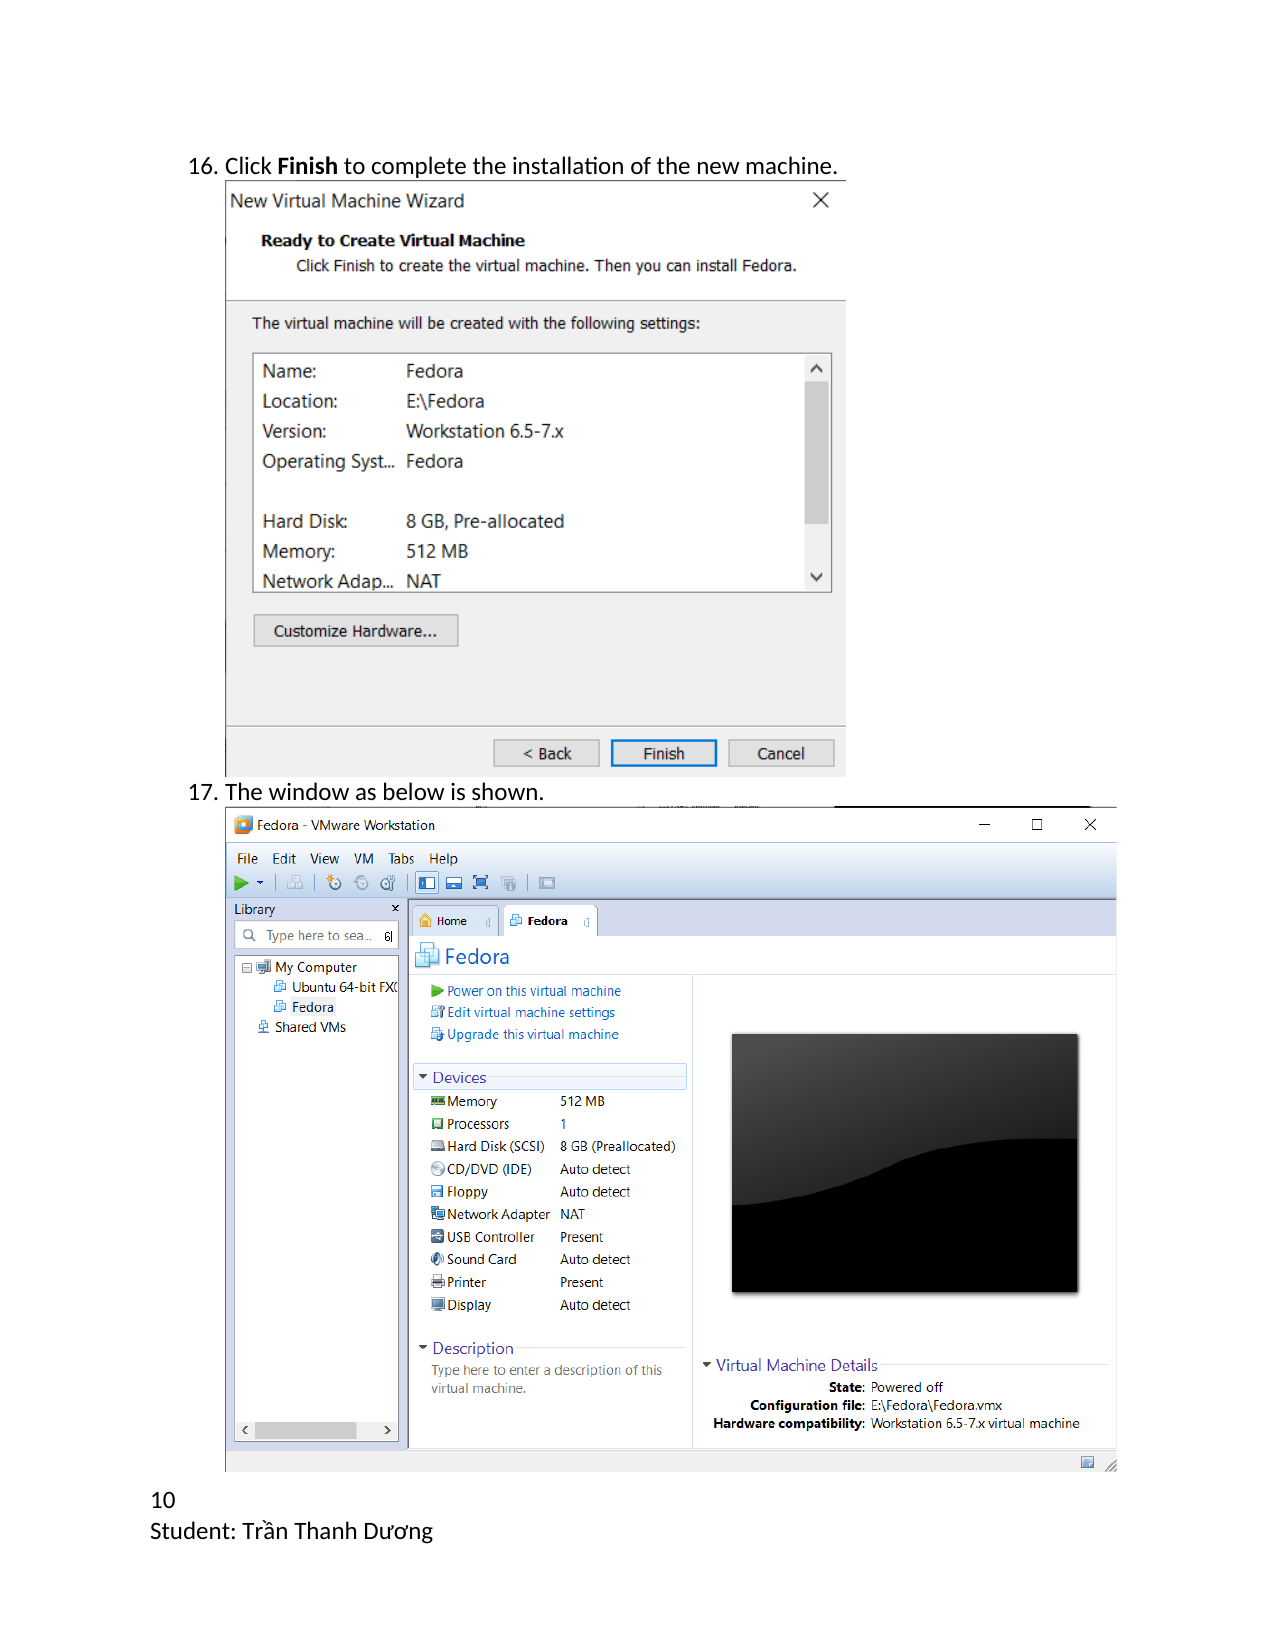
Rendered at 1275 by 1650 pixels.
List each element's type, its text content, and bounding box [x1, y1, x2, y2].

picture [225, 806, 1117, 1472]
picture [225, 180, 846, 777]
